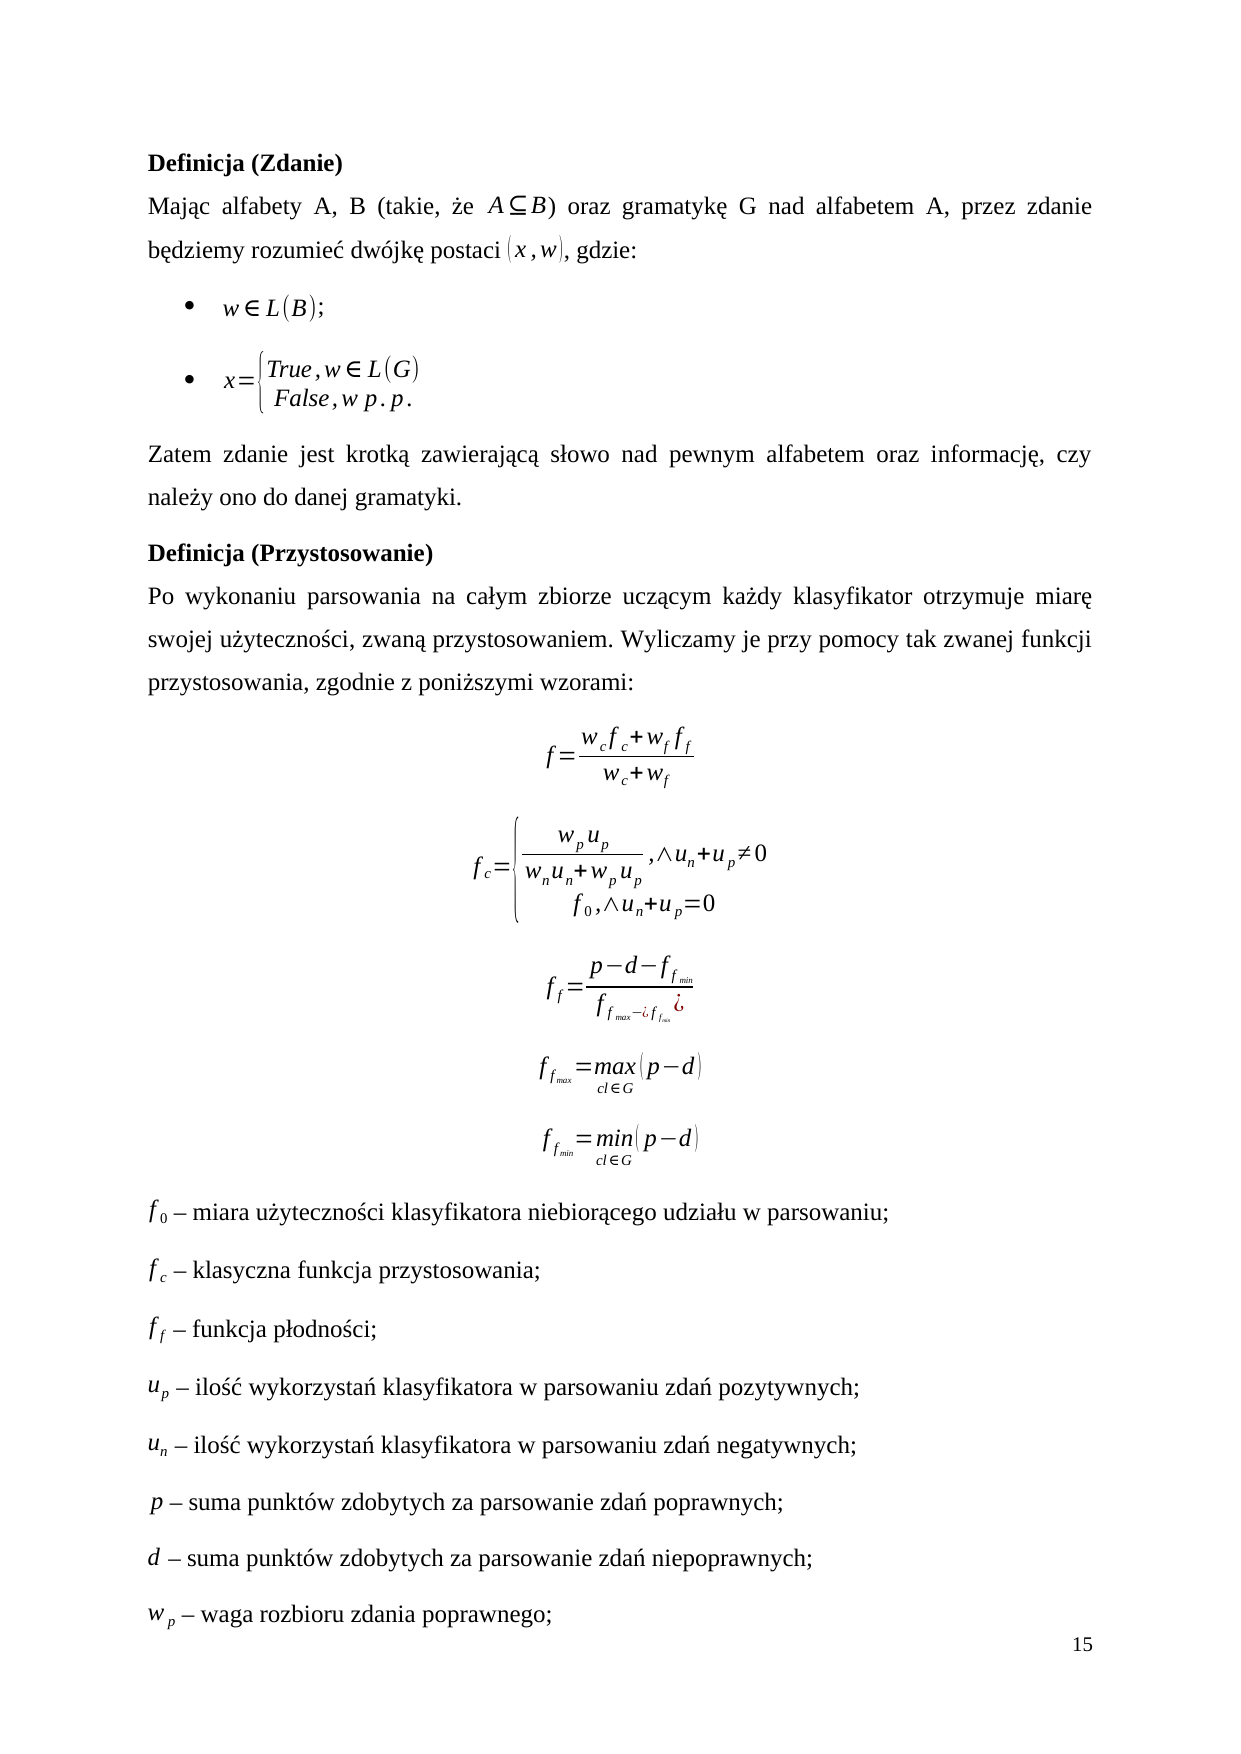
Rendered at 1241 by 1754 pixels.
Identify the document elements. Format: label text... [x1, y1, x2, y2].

text – suma punktów zdobytych za parsowanie zdań niepoprawnych; [148, 1543, 1093, 1571]
text – klasyczna funkcja przystosowania; [148, 1254, 1093, 1286]
text – ilość wykorzystań klasyfikatora w parsowaniu zdań pozytywnych; [148, 1371, 1093, 1402]
text Zatem zdanie jest krotką zawierającą słowo nad pewnym alfabetem oraz informację, czy należy ono do danej gramatyki. [148, 439, 1093, 511]
list ; [185, 291, 1093, 324]
text – waga rozbioru zdania poprawnego; [148, 1598, 1093, 1630]
text – funkcja płodności; [148, 1312, 1093, 1344]
text Po wykonaniu parsowania na całym zbiorze uczącym każdy klasyfikator otrzymuje miarę swojej użyteczności, zwaną przystosowaniem. Wyliczamy je przy pomocy tak zwanej funkcji przystosowania, zgodnie z poniższymi wzorami: [148, 581, 1093, 696]
text – suma punktów zdobytych za parsowanie zdań poprawnych; [148, 1487, 1093, 1516]
text Definicja (Przystosowanie) [148, 538, 1093, 567]
text Mając alfabety A, B (takie, że ) oraz gramatykę G nad alfabetem A, przez zdanie będziemy rozumieć dwójkę postaci , gdzie: [148, 191, 1093, 264]
text – miara użyteczności klasyfikatora niebiorącego udziału w parsowaniu; [148, 1196, 1093, 1227]
text Definicja (Zdanie) [148, 148, 1093, 176]
text – ilość wykorzystań klasyfikatora w parsowaniu zdań negatywnych; [148, 1429, 1093, 1460]
